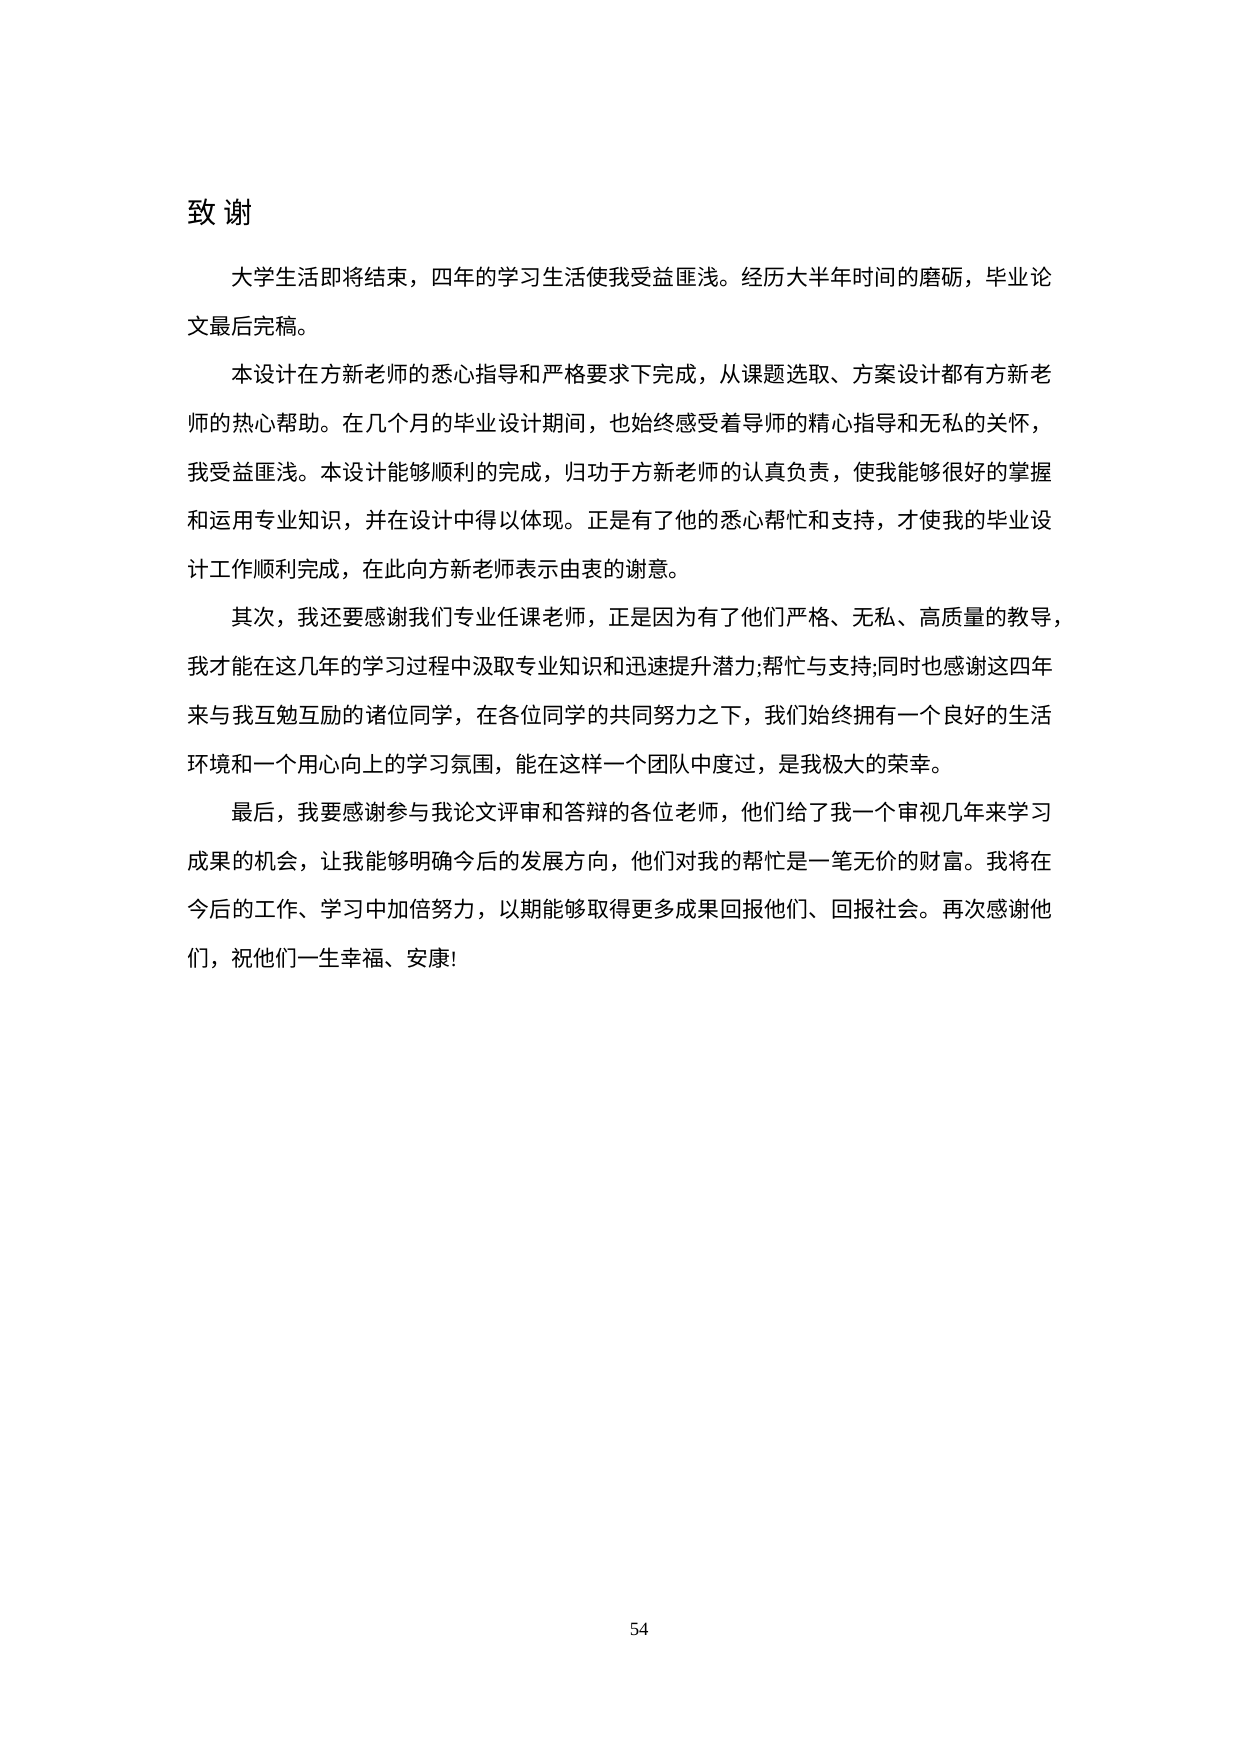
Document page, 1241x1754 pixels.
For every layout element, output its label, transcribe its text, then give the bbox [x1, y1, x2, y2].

text 其次，我还要感谢我们专业任课老师，正是因为有了他们严格、无私、高质量的教导，我才能在这几年的学习过程中汲取专业知识和迅速提升潜力;帮忙与支持;同时也感谢这四年来与我互勉互励的诸位同学，在各位同学的共同努力之下，我们始终拥有一个良好的生活环境和一个用心向上的学习氛围，能在这样一个团队中度过，是我极大的荣幸。 [187, 600, 1053, 779]
text 本设计在方新老师的悉心指导和严格要求下完成，从课题选取、方案设计都有方新老师的热心帮助。在几个月的毕业设计期间，也始终感受着导师的精心指导和无私的关怀，我受益匪浅。本设计能够顺利的完成，归功于方新老师的认真负责，使我能够很好的掌握和运用专业知识，并在设计中得以体现。正是有了他的悉心帮忙和支持，才使我的毕业设计工作顺利完成，在此向方新老师表示由衷的谢意。 [187, 357, 1053, 584]
text 最后，我要感谢参与我论文评审和答辩的各位老师，他们给了我一个审视几年来学习成果的机会，让我能够明确今后的发展方向，他们对我的帮忙是一笔无价的财富。我将在今后的工作、学习中加倍努力，以期能够取得更多成果回报他们、回报社会。再次感谢他们，祝他们一生幸福、安康! [187, 794, 1053, 1022]
subtitle 致 谢 [187, 178, 1053, 243]
text 大学生活即将结束，四年的学习生活使我受益匪浅。经历大半年时间的磨砺，毕业论文最后完稿。 [187, 259, 1053, 341]
